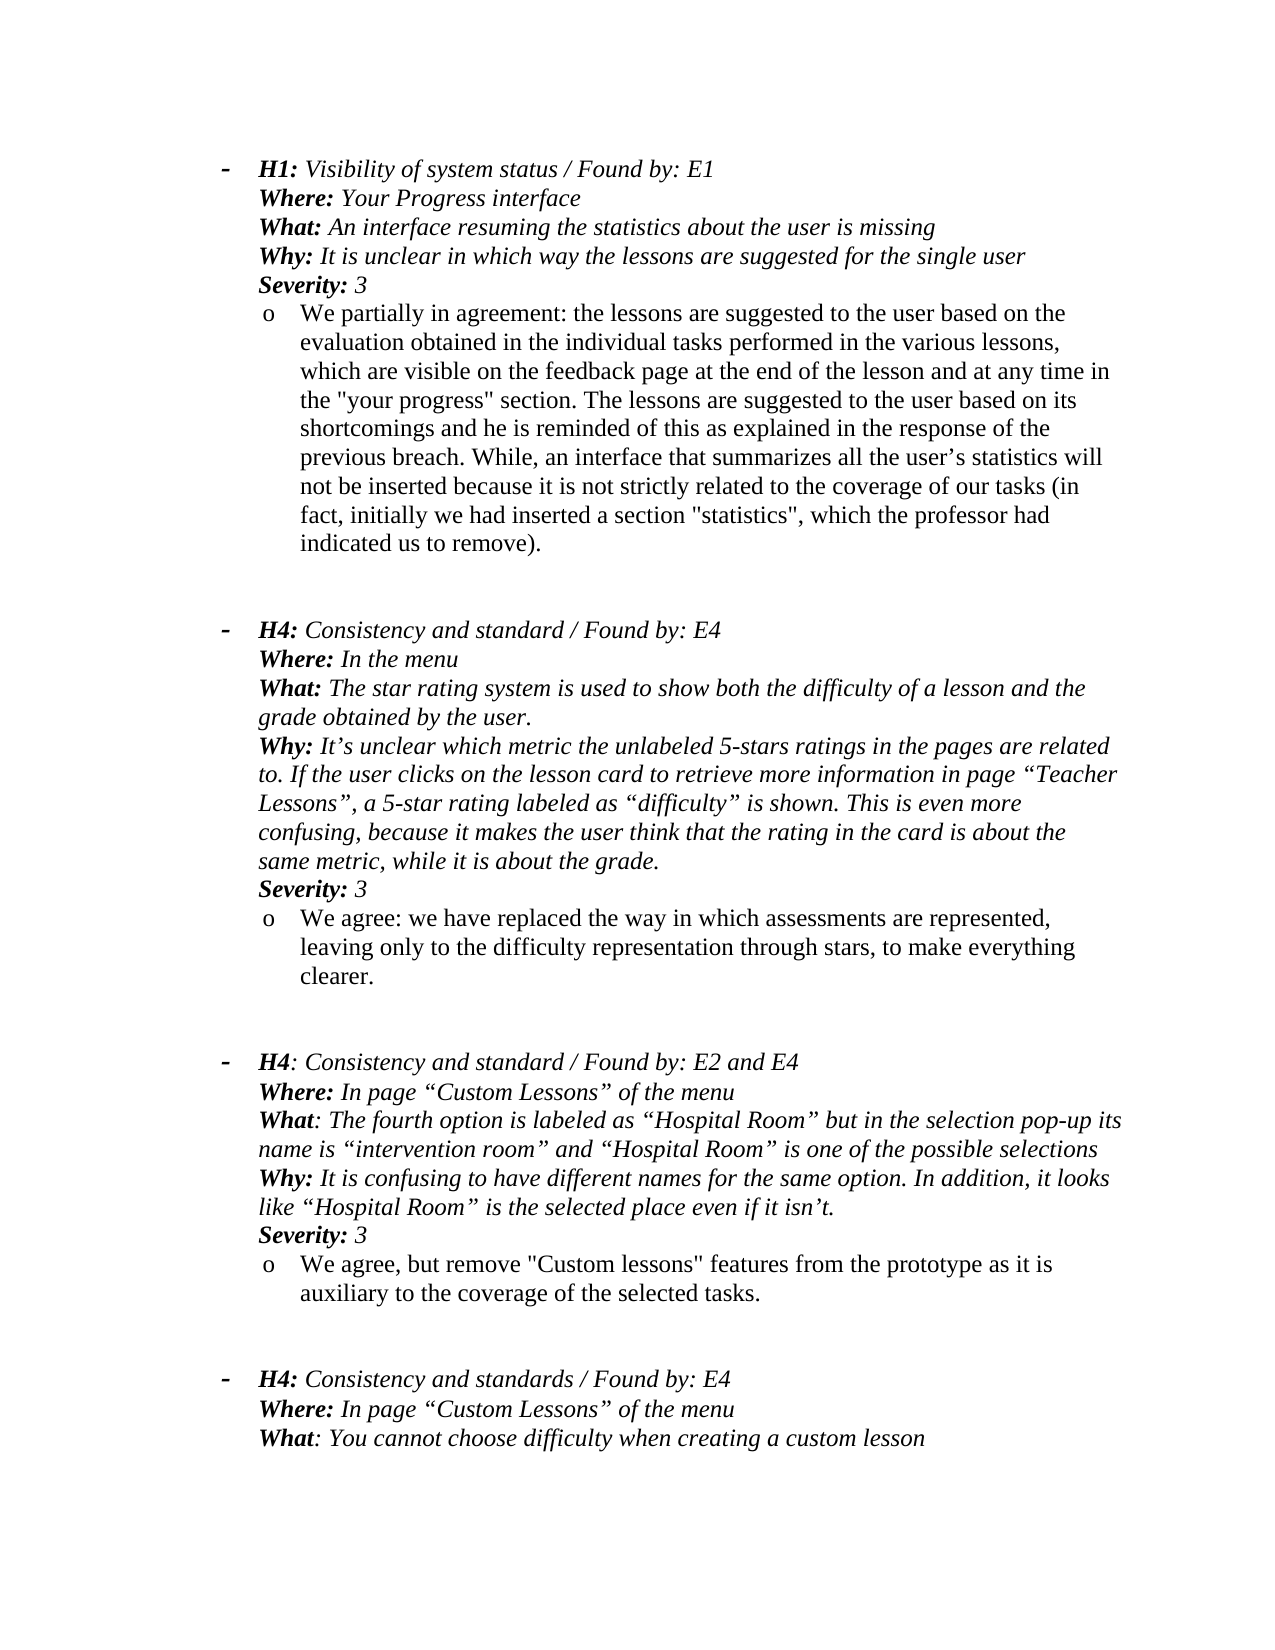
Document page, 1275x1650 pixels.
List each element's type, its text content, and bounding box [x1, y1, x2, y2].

list What: You cannot choose difficulty when creating a custom lesson [258, 1423, 1125, 1452]
list What: The star rating system is used to show both the difficulty of a lesson and the grade obtained by the user. [258, 673, 1125, 731]
list H4: Consistency and standard / Found by: E2 and E4 [221, 1043, 1125, 1077]
list H1: Visibility of system status / Found by: E1 [221, 150, 1125, 183]
list Why: It is confusing to have different names for the same option. In addition, it looks like “Hospital Room” is the selected place even if it isn’t. [258, 1163, 1125, 1221]
list Where: In page “Custom Lessons” of the menu [258, 1077, 1125, 1106]
list Severity: 3 [258, 874, 1125, 903]
list Where: In the menu [258, 644, 1125, 673]
list Severity: 3 [258, 1221, 1125, 1249]
list We agree, but remove "Custom lessons" features from the prototype as it is auxiliary to the coverage of the selected tasks. [262, 1249, 1125, 1307]
list Why: It’s unclear which metric the unlabeled 5-stars ratings in the pages are related to. If the user clicks on the lesson card to retrieve more information in page “Teacher Lessons”, a 5-star rating labeled as “difficulty” is shown. This is even more confusing, because it makes the user think that the rating in the card is about the same metric, while it is about the grade. [258, 731, 1125, 874]
list H4: Consistency and standard / Found by: E4 [221, 611, 1125, 644]
list Why: It is unclear in which way the lessons are suggested for the single user [258, 241, 1125, 270]
list What: An interface resuming the statistics about the user is missing [258, 212, 1125, 241]
list We partially in agreement: the lessons are suggested to the user based on the evaluation obtained in the individual tasks performed in the various lessons, which are visible on the feedback page at the end of the lesson and at any time in the "your progress" section. The lessons are suggested to the user based on its shortcomings and he is reminded of this as explained in the response of the previous breach. While, an interface that summarizes all the user’s statistics will not be inserted because it is not strictly related to the coverage of our tasks (in fact, initially we had inserted a section "statistics", which the professor had indicated us to remove). [262, 298, 1125, 557]
list Where: Your Progress interface [258, 183, 1125, 212]
list We agree: we have replaced the way in which assessments are represented, leaving only to the difficulty representation through stars, to make everything clearer. [262, 903, 1125, 989]
list H4: Consistency and standards / Found by: E4 [221, 1361, 1125, 1394]
list What: The fourth option is labeled as “Hospital Room” but in the selection pop-up its name is “intervention room” and “Hospital Room” is one of the possible selections [258, 1106, 1125, 1163]
list Where: In page “Custom Lessons” of the menu [258, 1394, 1125, 1423]
list Severity: 3 [258, 270, 1125, 298]
